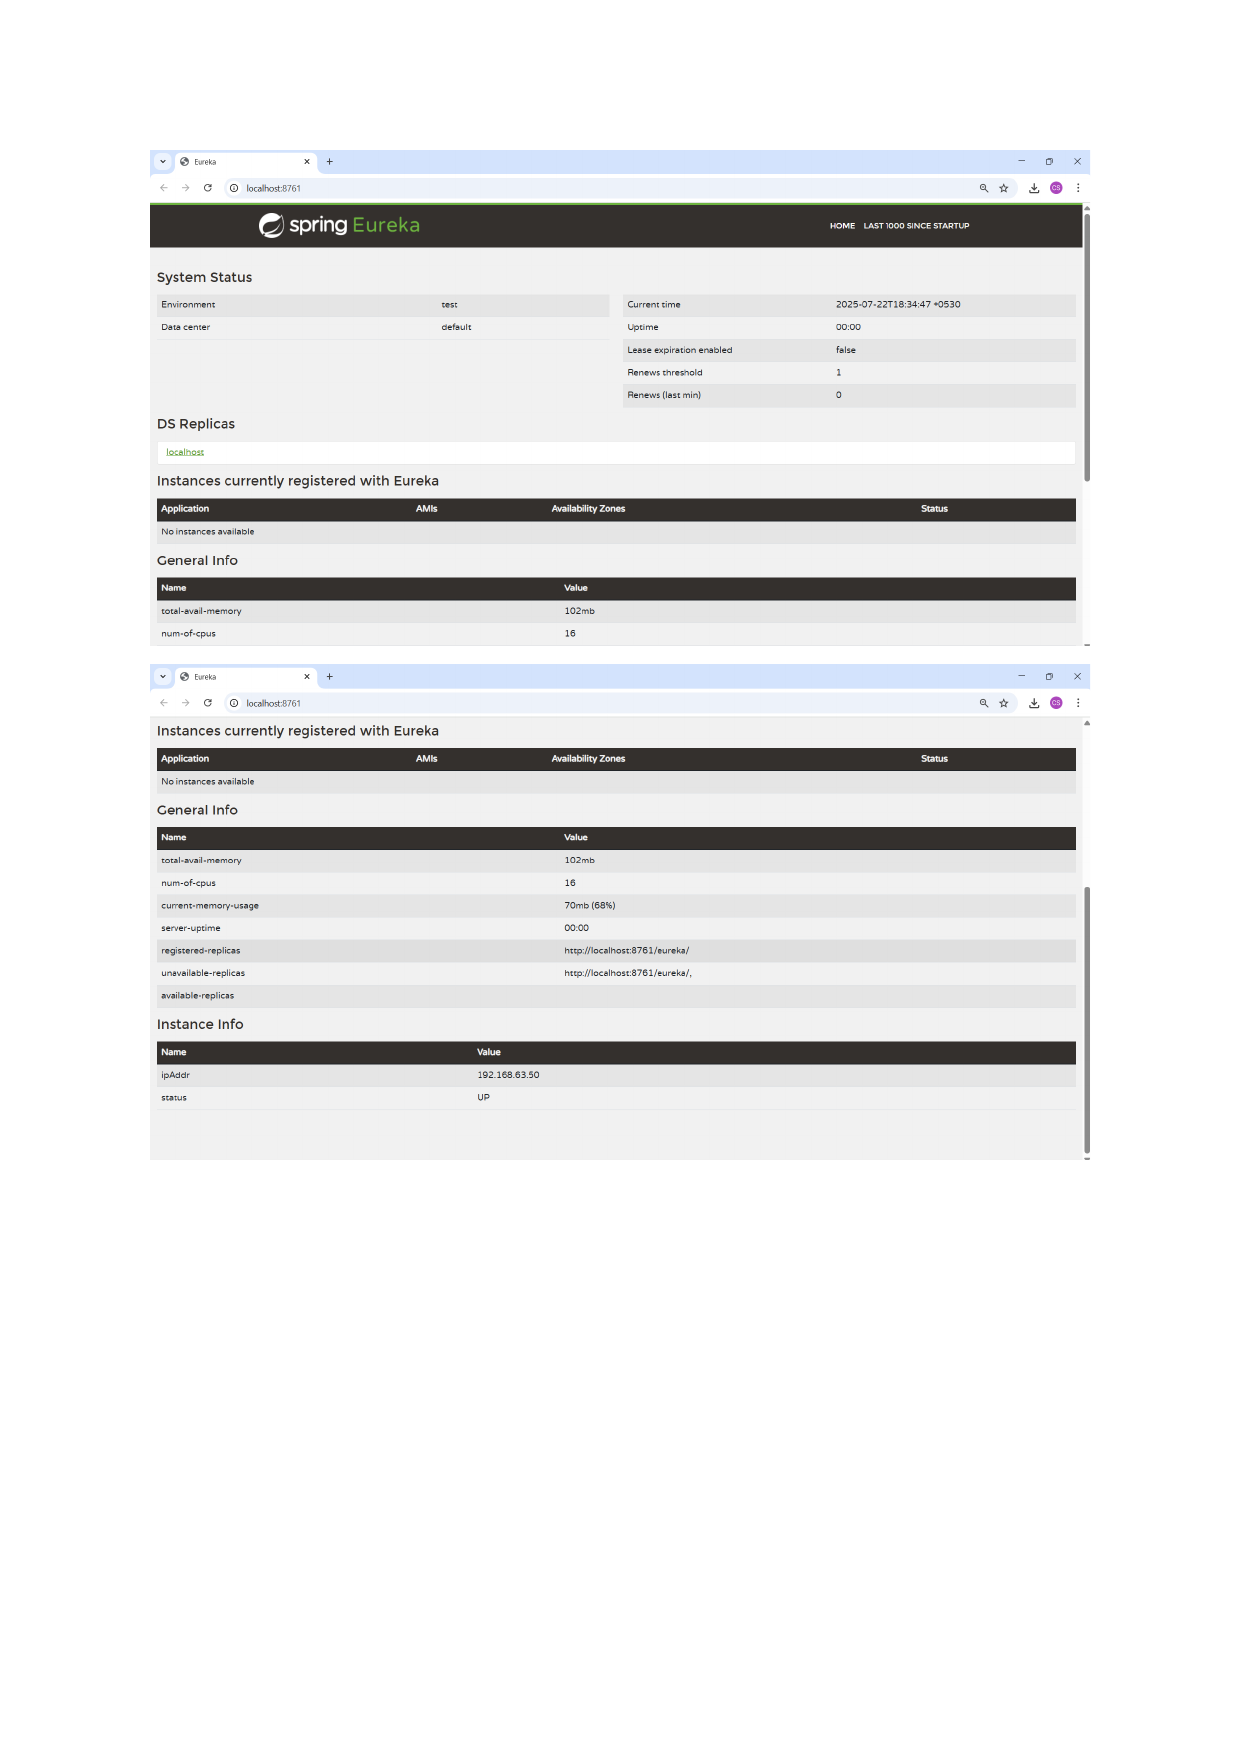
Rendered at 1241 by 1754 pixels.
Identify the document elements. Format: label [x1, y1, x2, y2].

picture [150, 150, 1091, 646]
picture [150, 664, 1091, 1160]
